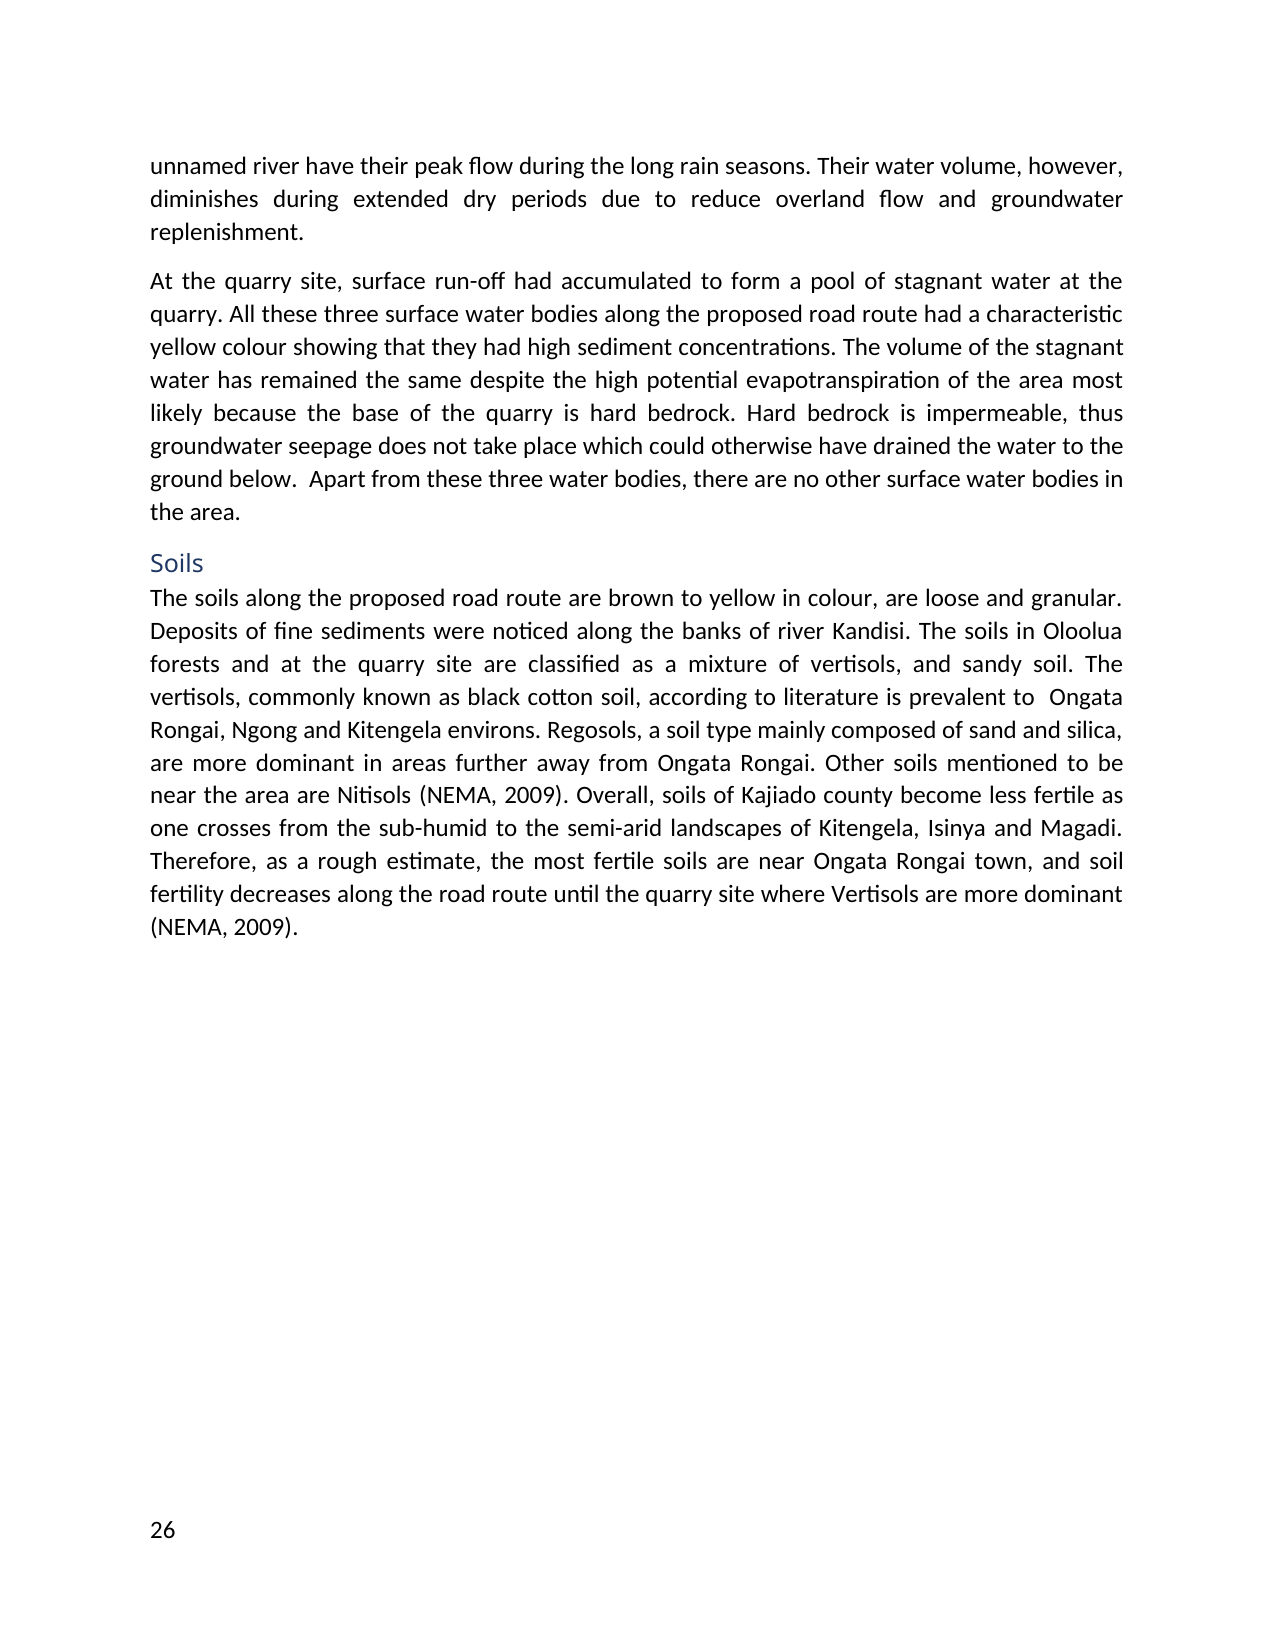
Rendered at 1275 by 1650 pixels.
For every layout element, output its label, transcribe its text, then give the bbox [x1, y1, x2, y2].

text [150, 150, 1125, 246]
text At the quarry site, surface run-off had accumulated to form a pool of stagnant water at the quarry. All these three surface water bodies along the proposed road route had a characteristic yellow colour showing that they had high sediment concentrations. The volume of the stagnant water has remained the same despite the high potential evapotranspiration of the area most likely because the base of the quarry is hard bedrock. Hard bedrock is impermeable, thus groundwater seepage does not take place which could otherwise have drained the water to the ground below. Apart from these three water bodies, there are no other surface water bodies in the area. [150, 265, 1125, 526]
subtitle Soils [150, 545, 1125, 579]
text The soils along the proposed road route are brown to yellow in colour, are loose and granular. Deposits of fine sediments were noticed along the banks of river Kandisi. The soils in Oloolua forests and at the quarry site are classified as a mixture of vertisols, and sandy soil. The vertisols, commonly known as black cotton soil, according to literature is prevalent to Ongata Rongai, Ngong and Kitengela environs. Regosols, a soil type mainly composed of sand and silica, are more dominant in areas further away from Ongata Rongai. Other soils mentioned to be near the area are Nitisols. Overall, soils of Kajiado county become less fertile as one crosses from the sub-humid to the semi-arid landscapes of Kitengela, Isinya and Magadi. Therefore, as a rough estimate, the most fertile soils are near Ongata Rongai town, and soil fertility decreases along the road route until the quarry site where Vertisols are more dominant. [150, 582, 1125, 942]
